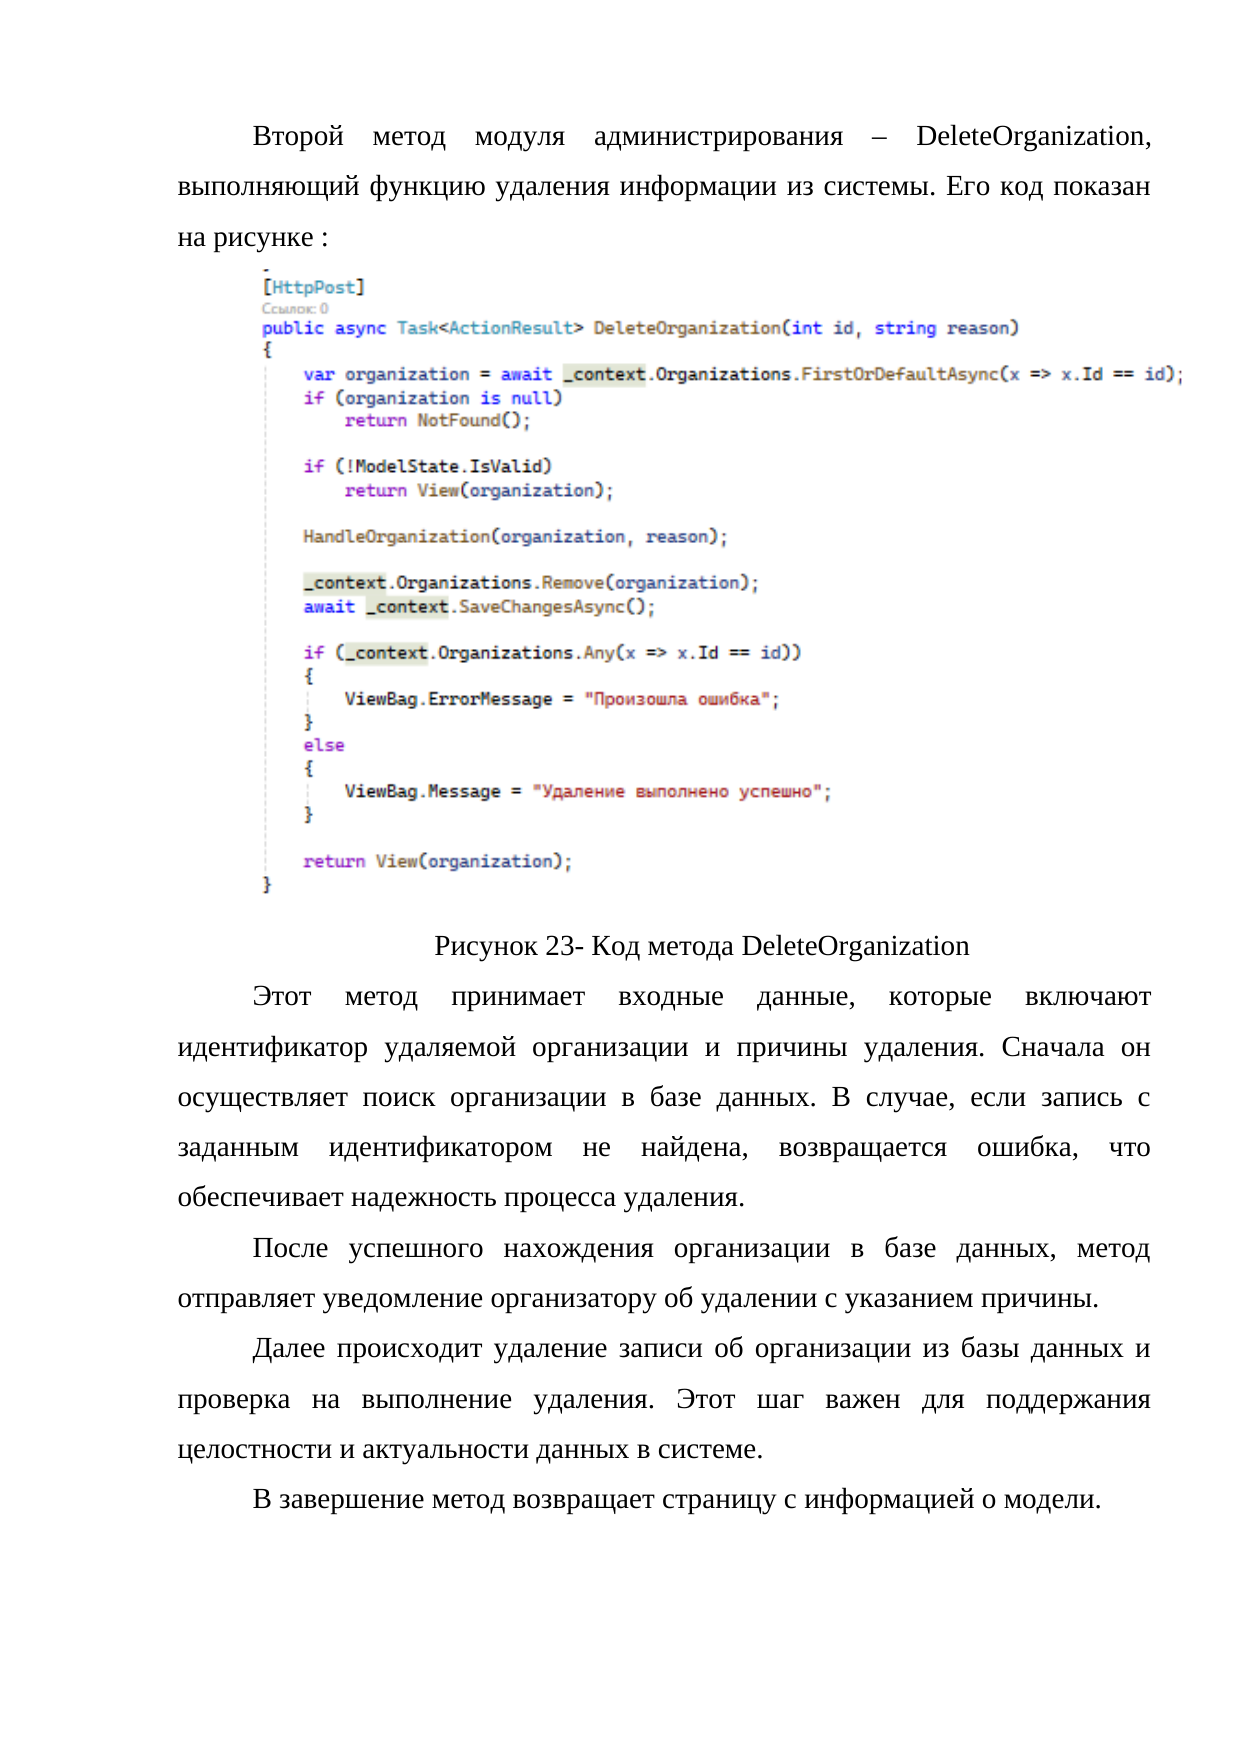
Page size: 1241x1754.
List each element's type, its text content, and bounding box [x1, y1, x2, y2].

picture [252, 269, 1182, 912]
text Далее происходит удаление записи об организации из базы данных и проверка на выполнение удаления. Этот шаг важен для поддержания целостности и актуальности данных в системе. [177, 1331, 1152, 1465]
text Этот метод принимает входные данные, которые включают идентификатор удаляемой организации и причины удаления. Сначала он осуществляет поиск организации в базе данных. В случае, если запись с заданным идентификатором не найдена, возвращается ошибка, что обеспечивает надежность процесса удаления. [177, 978, 1152, 1213]
text Второй метод модуля администрирования – DeleteOrganization, выполняющий функцию удаления информации из системы. Его код показан на рисунке : [177, 118, 1152, 252]
text После успешного нахождения организации в базе данных, метод отправляет уведомление организатору об удалении с указанием причины. [177, 1230, 1152, 1314]
text Рисунок 23- Код метода DeleteOrganization [177, 928, 1152, 962]
text В завершение метод возвращает страницу с информацией о модели. [177, 1481, 1152, 1515]
